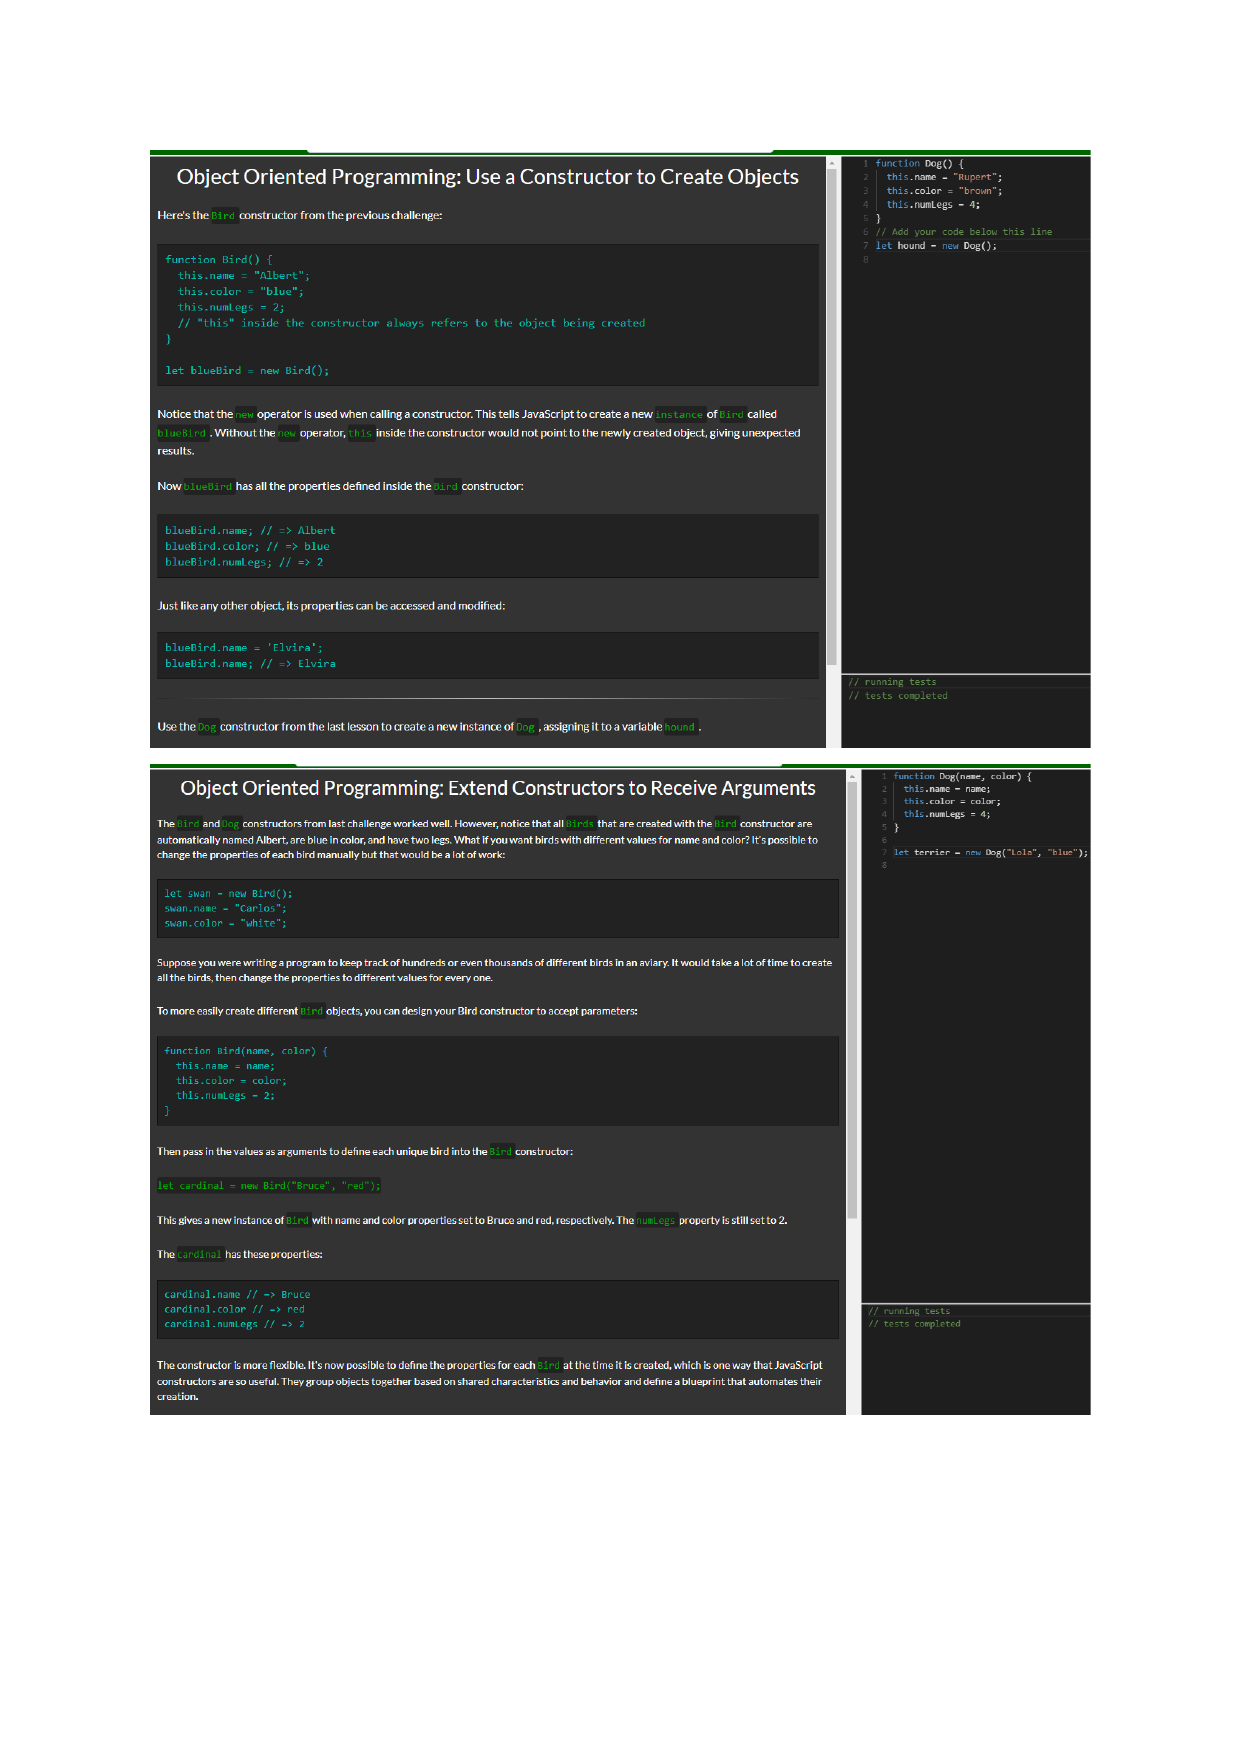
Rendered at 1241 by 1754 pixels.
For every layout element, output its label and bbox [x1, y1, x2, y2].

picture [150, 150, 1091, 748]
picture [150, 764, 1091, 1415]
